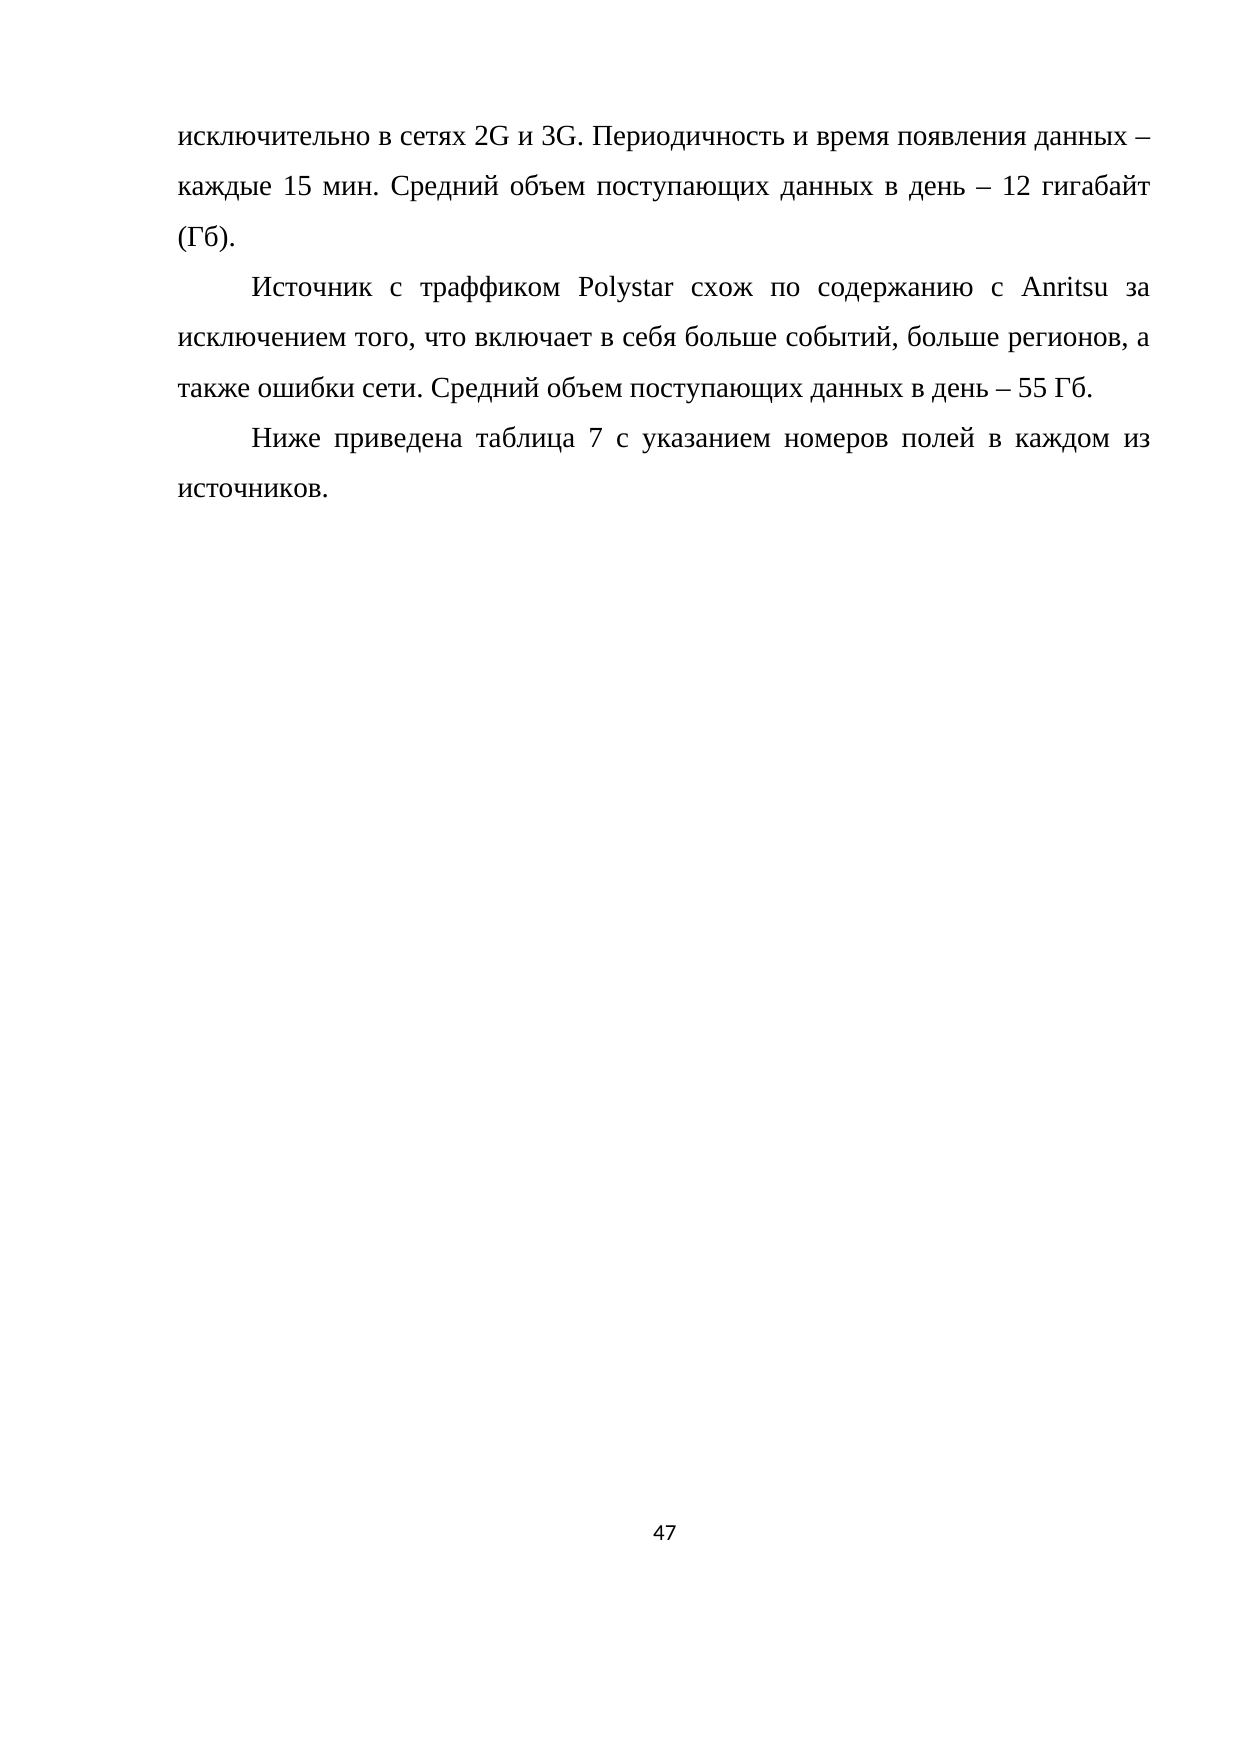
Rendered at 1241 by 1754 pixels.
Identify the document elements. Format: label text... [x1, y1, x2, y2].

text Источник с траффиком Polystar схож по содержанию с Anritsu за исключением того, что включает в себя больше событий, больше регионов, а также ошибки сети. Средний объем поступающих данных в день – 55 Гб. [177, 269, 1152, 403]
text Ниже приведена таблица 7 с указанием номеров полей в каждом из источников. [177, 420, 1152, 504]
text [177, 118, 1152, 252]
